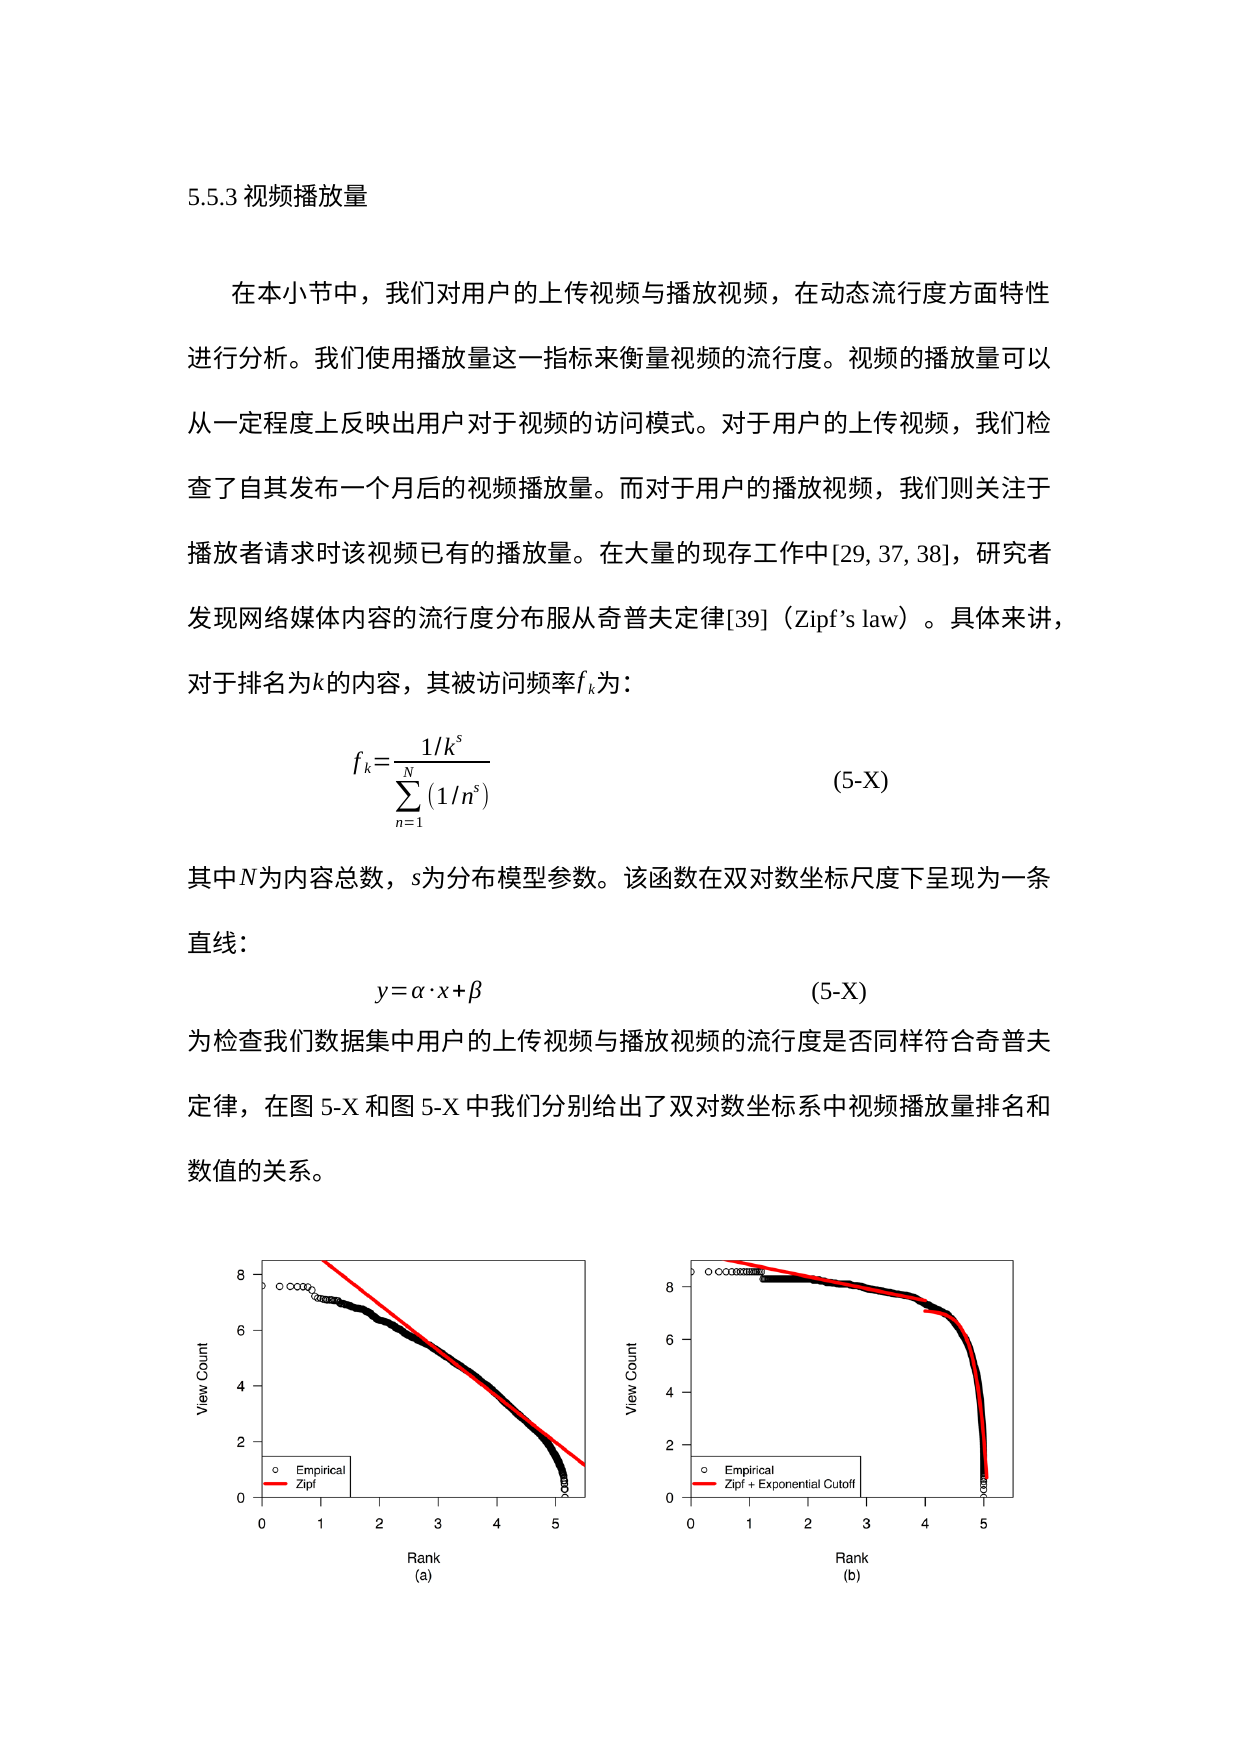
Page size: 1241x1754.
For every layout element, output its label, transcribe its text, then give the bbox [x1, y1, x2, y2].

text (5-X) [187, 714, 1053, 844]
picture [192, 1242, 1049, 1585]
text 为检查我们数据集中用户的上传视频与播放视频的流行度是否同样符合奇普夫定律，在图5-X和图5-X中我们分别给出了双对数坐标系中视频播放量排名和数值的关系。 [187, 1007, 1053, 1202]
text 在本小节中，我们对用户的上传视频与播放视频，在动态流行度方面特性进行分析。我们使用播放量这一指标来衡量视频的流行度。视频的播放量可以从一定程度上反映出用户对于视频的访问模式。对于用户的上传视频，我们检查了自其发布一个月后的视频播放量。而对于用户的播放视频，我们则关注于播放者请求时该视频已有的播放量。在大量的现存工作中[29, 37, 38]，研究者发现网络媒体内容的流行度分布服从奇普夫定律[39]（Zipf’s law）。具体来讲，对于排名为的内容，其被访问频率为： [187, 259, 1053, 714]
text (5-X) [187, 974, 1053, 1007]
text 视频播放量 [187, 162, 1053, 227]
text 其中为内容总数，为分布模型参数。该函数在双对数坐标尺度下呈现为一条直线： [187, 844, 1053, 974]
